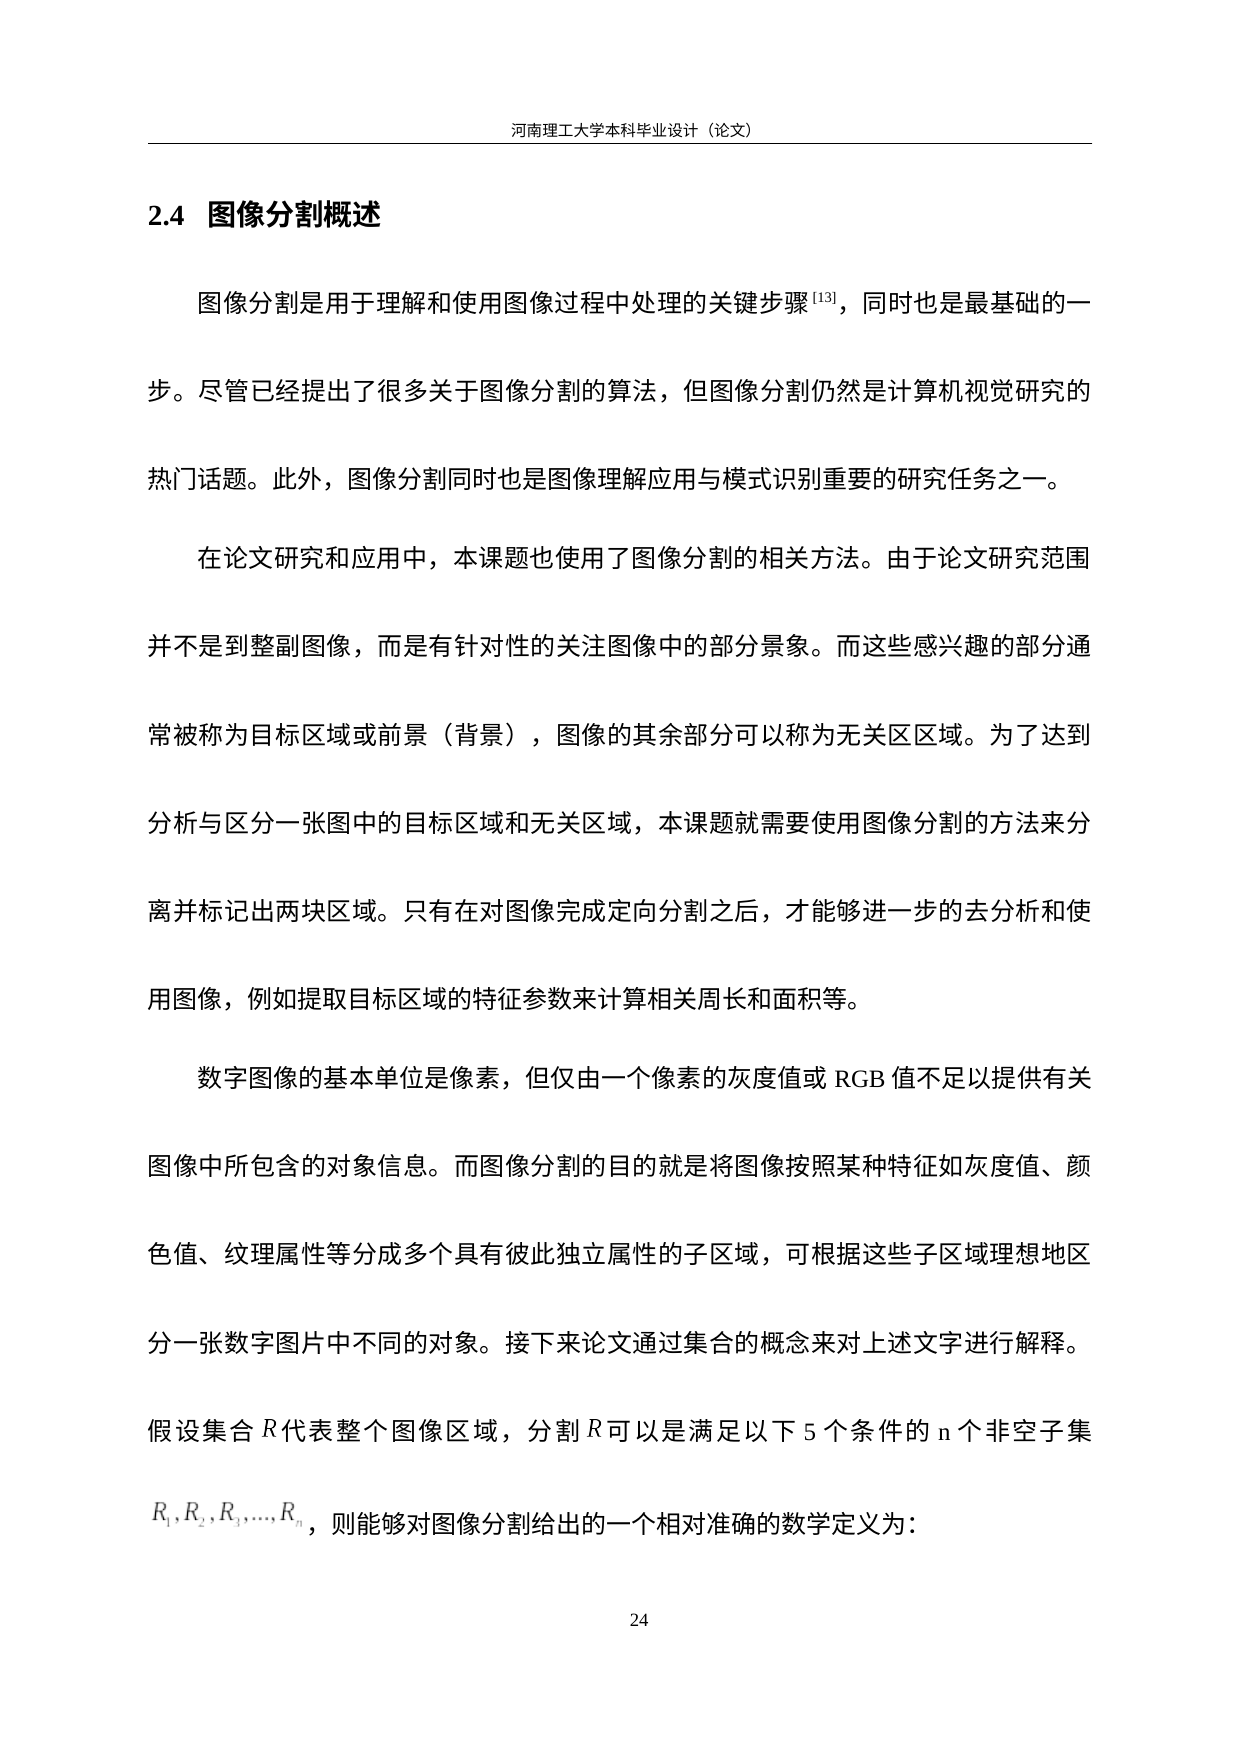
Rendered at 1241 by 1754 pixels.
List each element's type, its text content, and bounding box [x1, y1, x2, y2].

text 数字图像的基本单位是像素，但仅由一个像素的灰度值或RGB值不足以提供有关图像中所包含的对象信息。而图像分割的目的就是将图像按照某种特征如灰度值、颜色值、纹理属性等分成多个具有彼此独立属性的子区域，可根据这些子区域理想地区分一张数字图片中不同的对象。接下来论文通过集合的概念来对上述文字进行解释。假设集合代表整个图像区域，分割可以是满足以下5个条件的n个非空子集，则能够对图像分割给出的一个相对准确的数学定义为： [148, 1043, 1092, 1552]
text 图像分割是用于理解和使用图像过程中处理的关键步骤[13]，同时也是最基础的一步。尽管已经提出了很多关于图像分割的算法，但图像分割仍然是计算机视觉研究的热门话题。此外，图像分割同时也是图像理解应用与模式识别重要的研究任务之一。 [148, 268, 1092, 512]
text 在论文研究和应用中，本课题也使用了图像分割的相关方法。由于论文研究范围并不是到整副图像，而是有针对性的关注图像中的部分景象。而这些感兴趣的部分通常被称为目标区域或前景（背景），图像的其余部分可以称为无关区区域。为了达到分析与区分一张图中的目标区域和无关区域，本课题就需要使用图像分割的方法来分离并标记出两块区域。只有在对图像完成定向分割之后，才能够进一步的去分析和使用图像，例如提取目标区域的特征参数来计算相关周长和面积等。 [148, 523, 1092, 1032]
subtitle 图像分割概述 [148, 178, 1092, 246]
